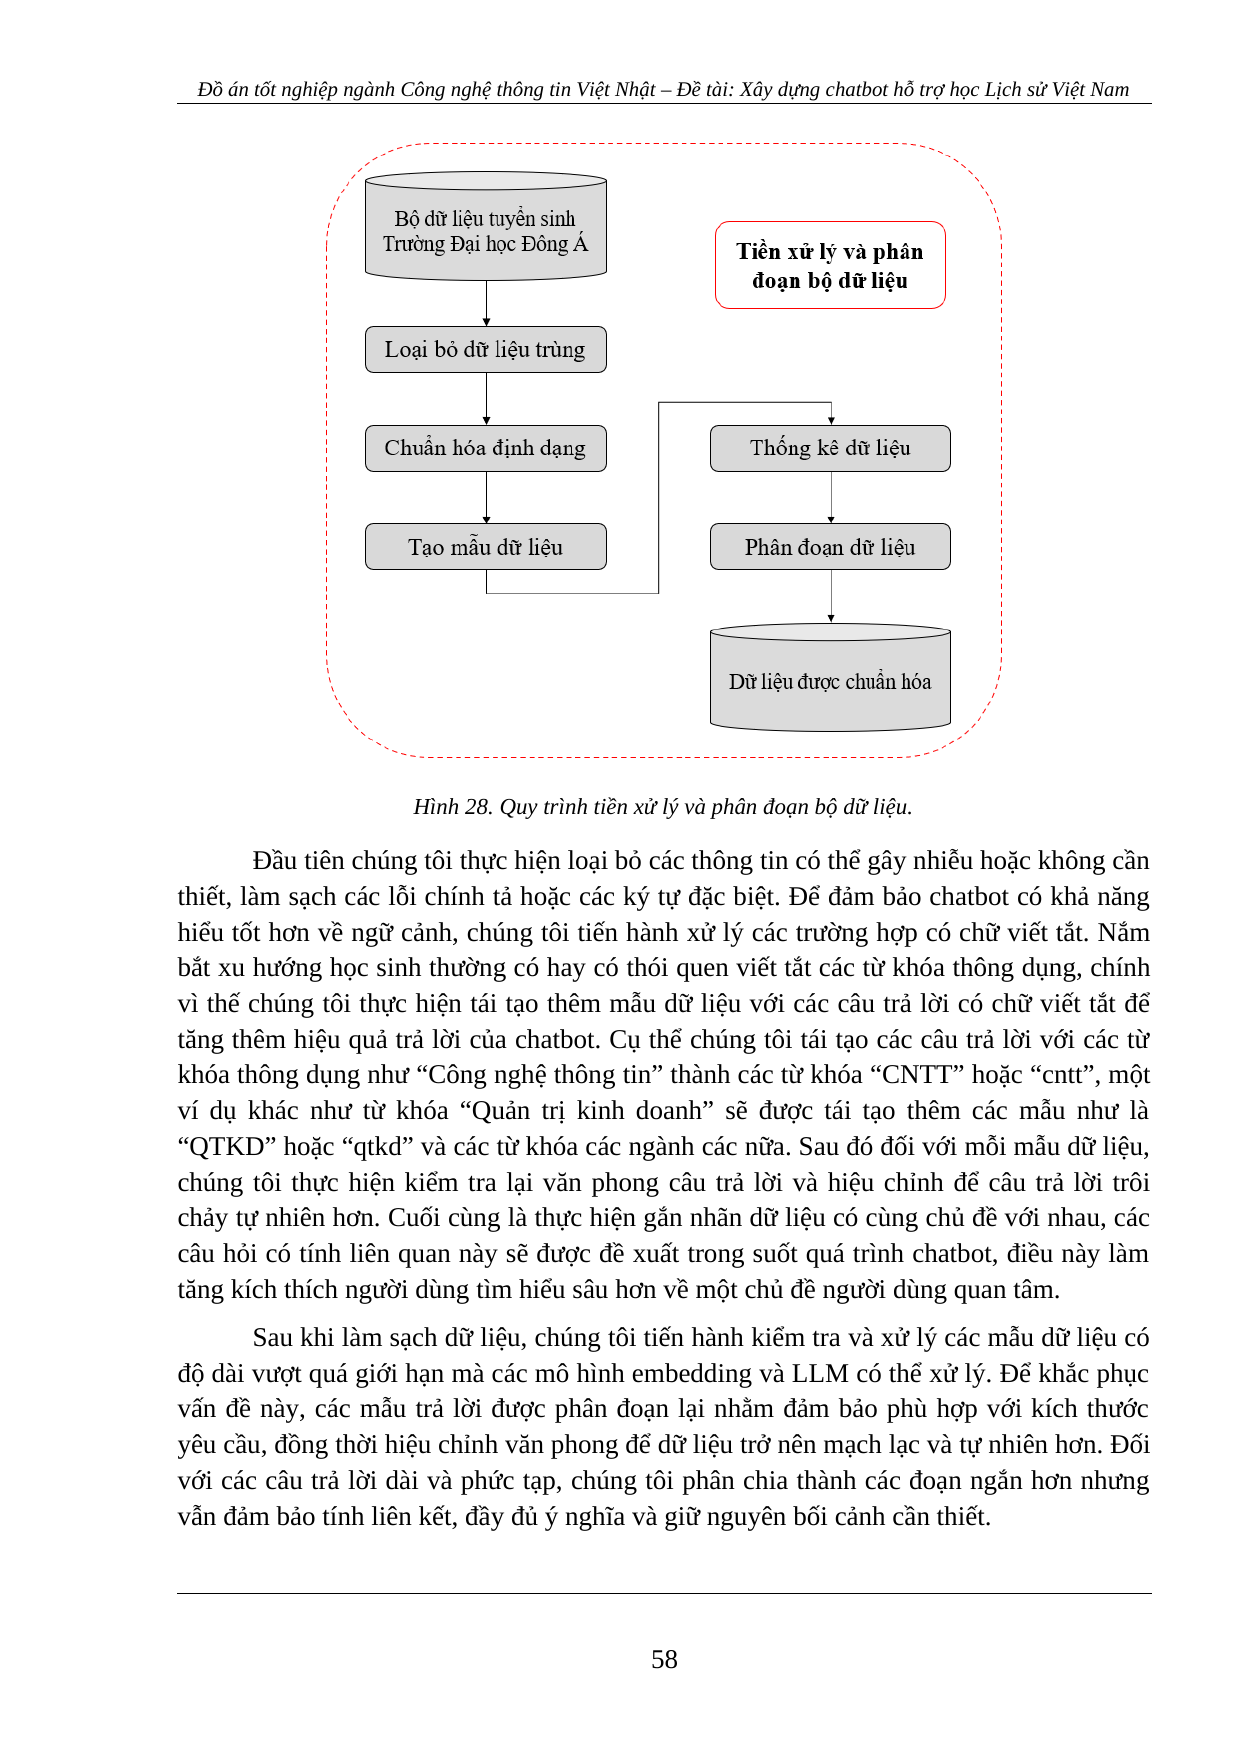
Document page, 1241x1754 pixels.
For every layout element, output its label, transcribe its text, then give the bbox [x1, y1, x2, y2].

picture [311, 119, 1018, 776]
text Đầu tiên chúng tôi thực hiện loại bỏ các thông tin có thể gây nhiễu hoặc không cần thiết, làm sạch các lỗi chính tả hoặc các ký tự đặc biệt. Để đảm bảo chatbot có khả năng hiểu tốt hơn về ngữ cảnh, chúng tôi tiến hành xử lý các trường hợp có chữ viết tắt. Nắm bắt xu hướng học sinh thường có hay có thói quen viết tắt các từ khóa thông dụng, chính vì thế chúng tôi thực hiện tái tạo thêm mẫu dữ liệu với các câu trả lời có chữ viết tắt để tăng thêm hiệu quả trả lời của chatbot. Cụ thể chúng tôi tái tạo các câu trả lời với các từ khóa thông dụng như “Công nghệ thông tin” thành các từ khóa “CNTT” hoặc “cntt”, một ví dụ khác như từ khóa “Quản trị kinh doanh” sẽ được tái tạo thêm các mẫu như là “QTKD” hoặc “qtkd” và các từ khóa các ngành các nữa. Sau đó đối với mỗi mẫu dữ liệu, chúng tôi thực hiện kiểm tra lại văn phong câu trả lời và hiệu chỉnh để câu trả lời trôi chảy tự nhiên hơn. Cuối cùng là thực hiện gắn nhãn dữ liệu có cùng chủ đề với nhau, các câu hỏi có tính liên quan này sẽ được đề xuất trong suốt quá trình chatbot, điều này làm tăng kích thích người dùng tìm hiểu sâu hơn về một chủ đề người dùng quan tâm. [177, 844, 1152, 1304]
text Sau khi làm sạch dữ liệu, chúng tôi tiến hành kiểm tra và xử lý các mẫu dữ liệu có độ dài vượt quá giới hạn mà các mô hình embedding và LLM có thể xử lý. Để khắc phục vấn đề này, các mẫu trả lời được phân đoạn lại nhằm đảm bảo phù hợp với kích thước yêu cầu, đồng thời hiệu chỉnh văn phong để dữ liệu trở nên mạch lạc và tự nhiên hơn. Đối với các câu trả lời dài và phức tạp, chúng tôi phân chia thành các đoạn ngắn hơn nhưng vẫn đảm bảo tính liên kết, đầy đủ ý nghĩa và giữ nguyên bối cảnh cần thiết. [177, 1321, 1152, 1531]
